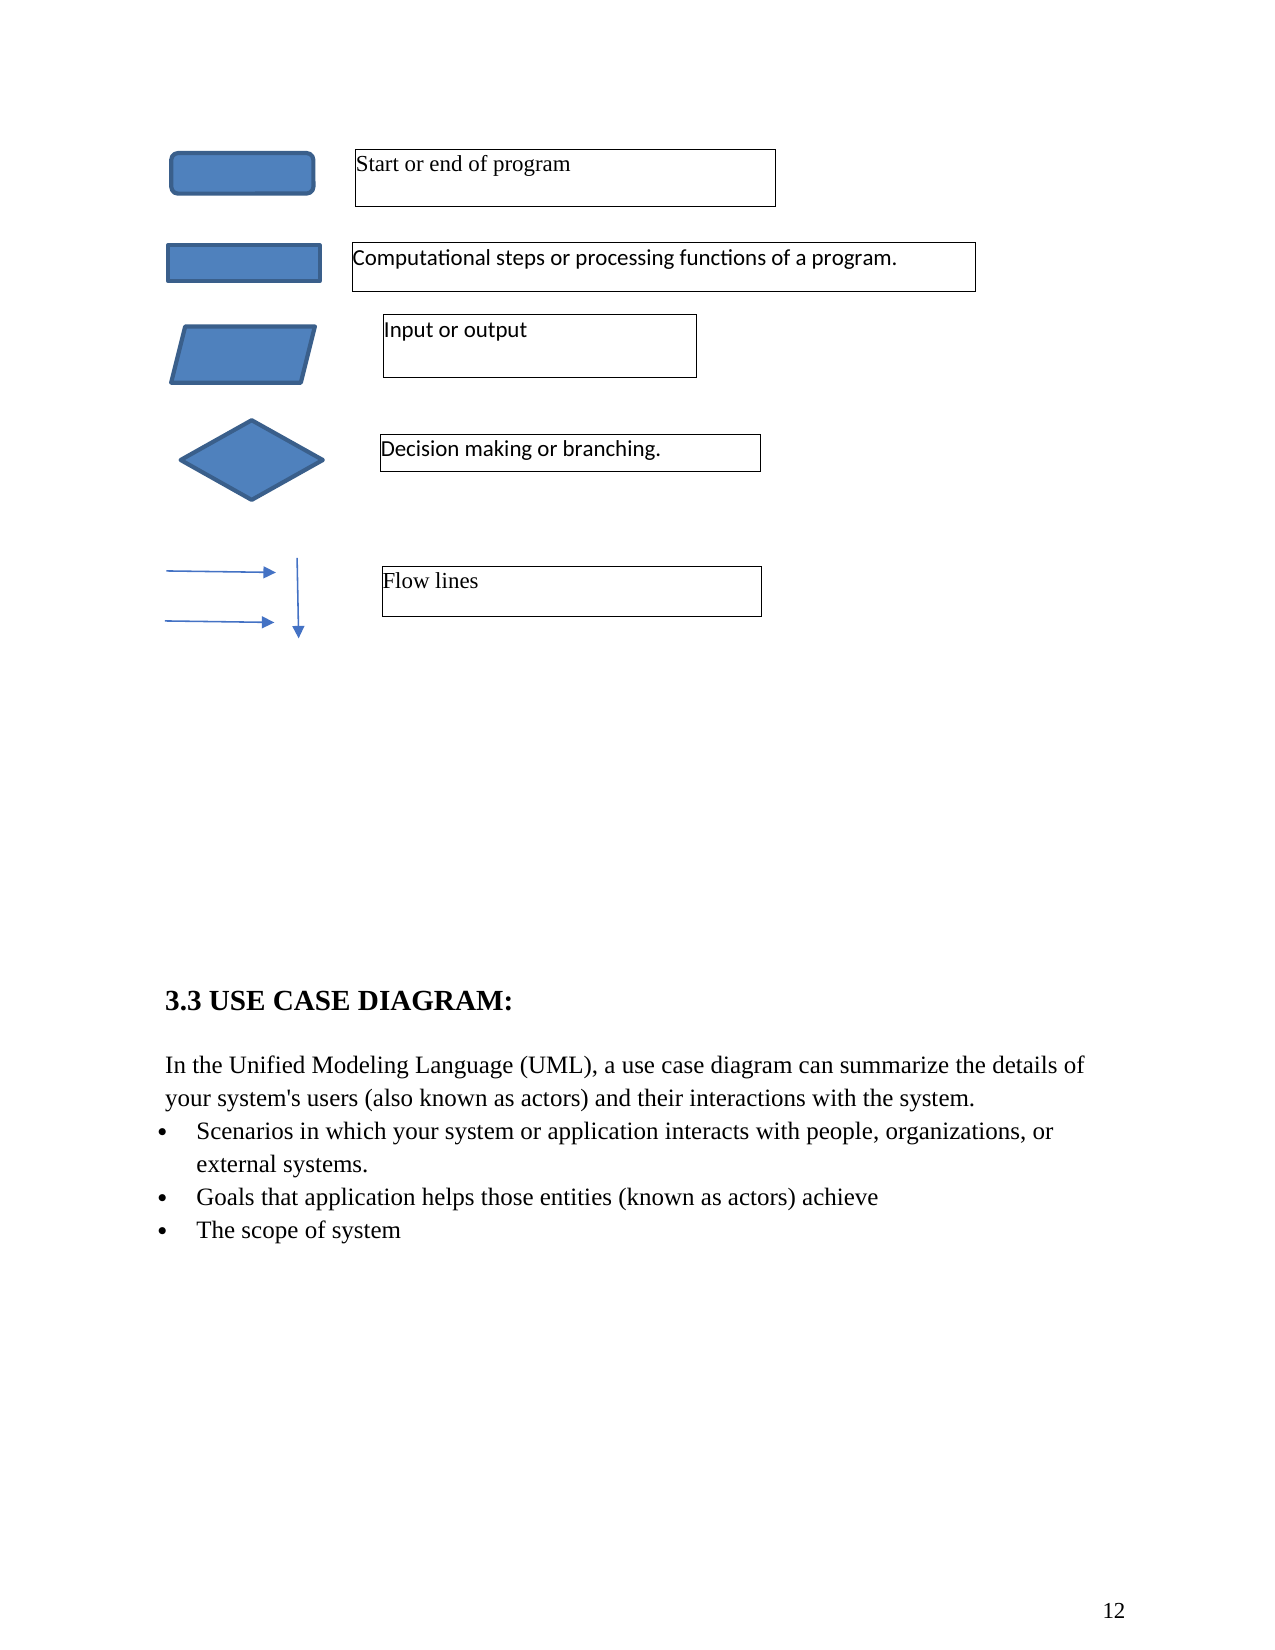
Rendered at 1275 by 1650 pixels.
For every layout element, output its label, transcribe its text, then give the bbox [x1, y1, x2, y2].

text 3.3 USE CASE DIAGRAM: [165, 983, 1125, 1016]
list The scope of system [159, 1215, 1125, 1243]
list Scenarios in which your system or application interacts with people, organizations, or external systems. [159, 1116, 1125, 1177]
list Goals that application helps those entities (known as actors) achieve [159, 1182, 1125, 1211]
text In the Unified Modeling Language (UML), a use case diagram can summarize the details of your system's users (also known as actors) and their interactions with the system. [165, 1050, 1125, 1111]
